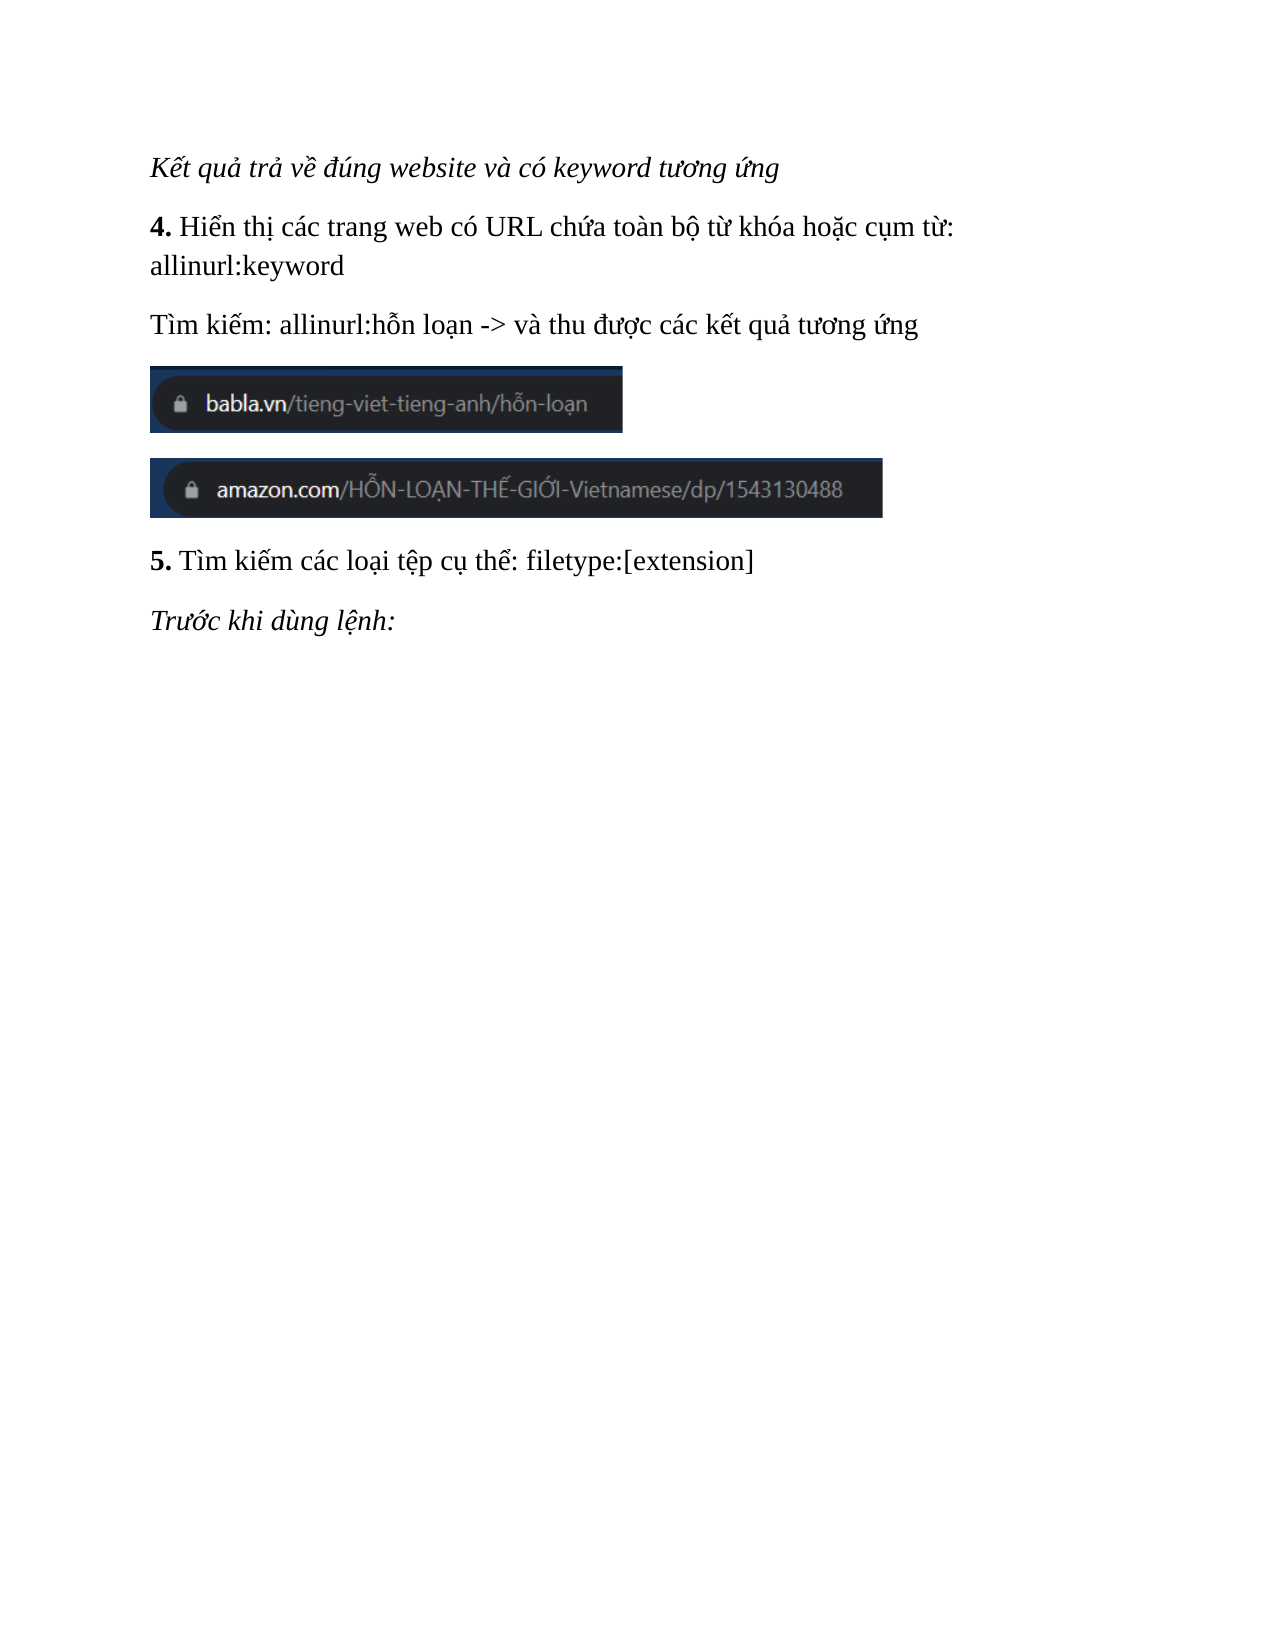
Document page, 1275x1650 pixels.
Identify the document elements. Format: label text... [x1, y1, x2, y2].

text 4. Hiển thị các trang web có URL chứa toàn bộ từ khóa hoặc cụm từ: allinurl:keyword [150, 209, 1125, 281]
text 5. Tìm kiếm các loại tệp cụ thể: filetype:[extension] [150, 543, 1125, 577]
text Tìm kiếm: allinurl:hỗn loạn -> và thu được các kết quả tương ứng [150, 307, 1125, 341]
text Trước khi dùng lệnh: [150, 603, 1125, 636]
text Kết quả trả về đúng website và có keyword tương ứng [150, 150, 1125, 183]
picture [150, 366, 623, 433]
picture [150, 458, 883, 518]
